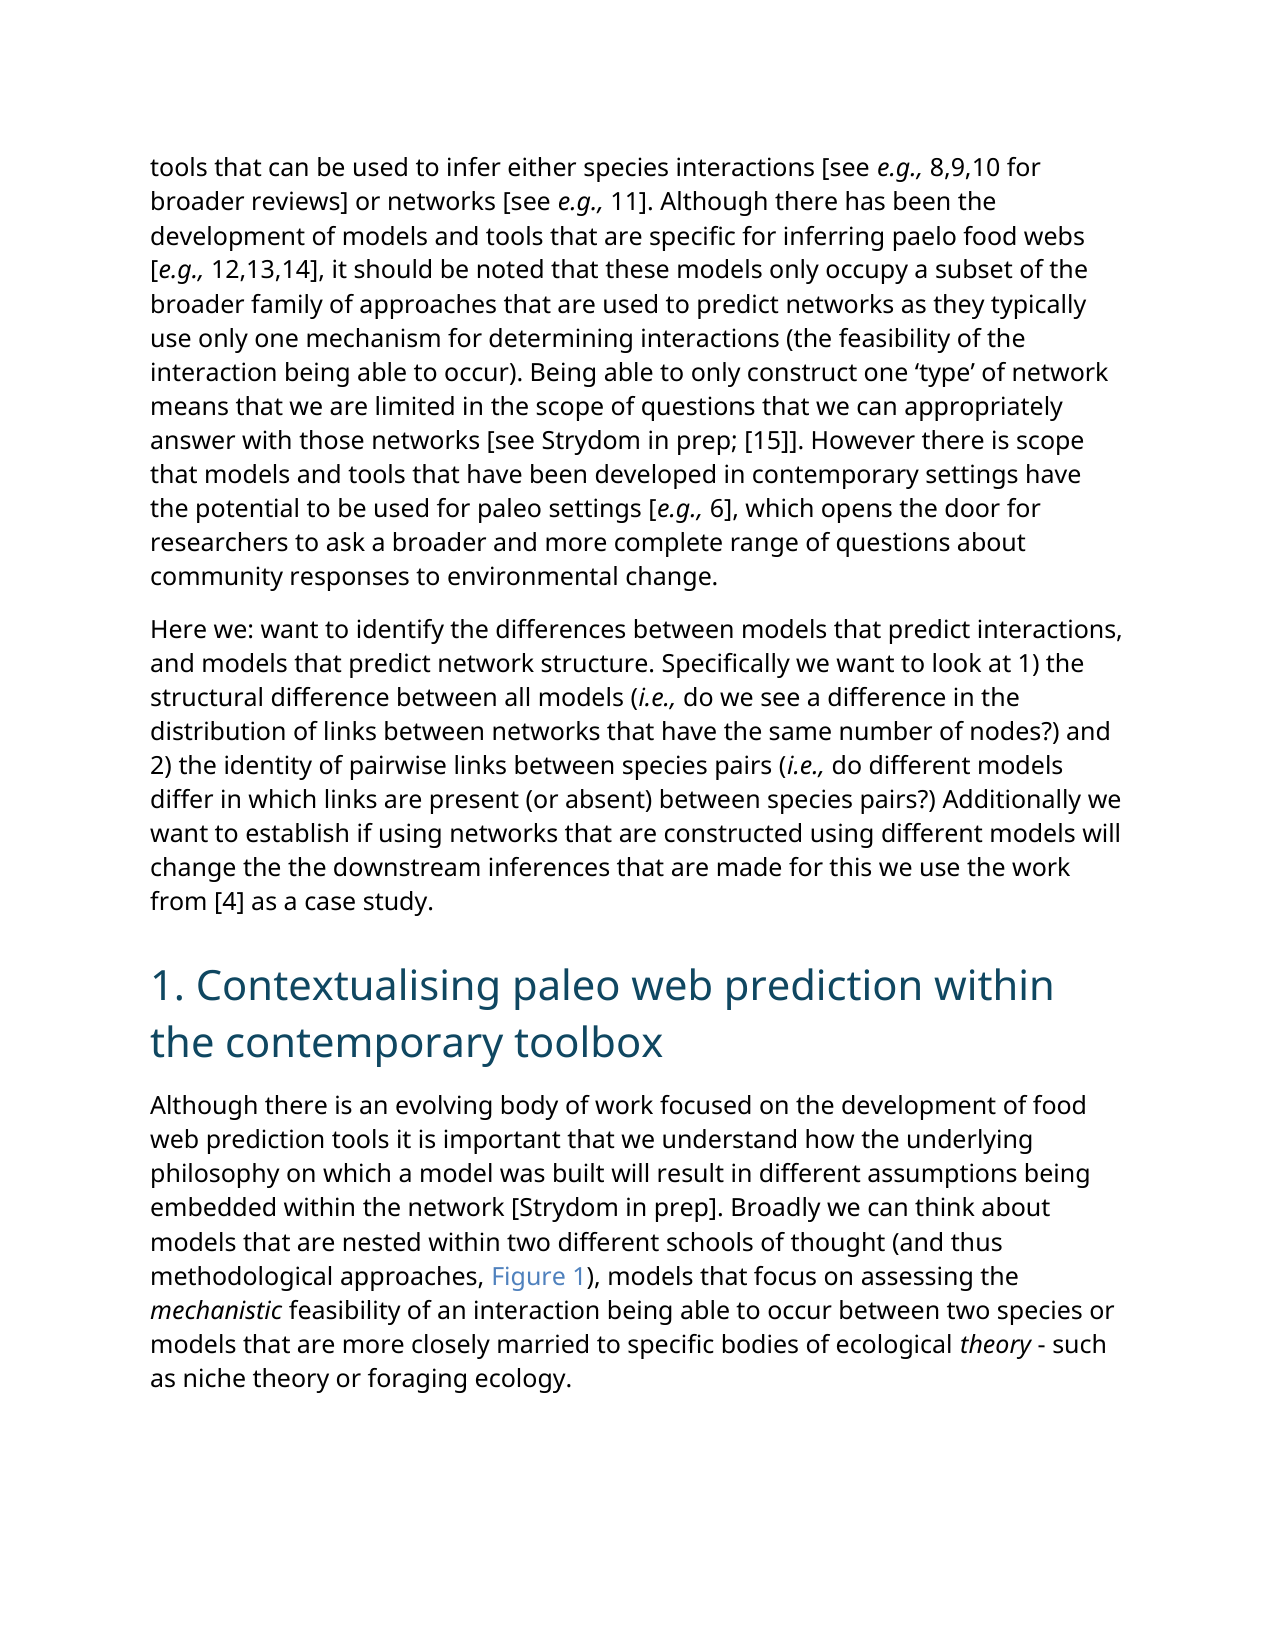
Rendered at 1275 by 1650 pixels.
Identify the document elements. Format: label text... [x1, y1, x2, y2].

text Here we: want to identify the differences between models that predict interactions, and models that predict network structure. Specifically we want to look at 1) the structural difference between all models (i.e., do we see a difference in the distribution of links between networks that have the same number of nodes?) and 2) the identity of pairwise links between species pairs (i.e., do different models differ in which links are present (or absent) between species pairs?) Additionally we want to establish if using networks that are constructed using different models will change the the downstream inferences that are made for this we use the work from [4] as a case study. [150, 612, 1125, 918]
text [150, 150, 1125, 593]
subtitle 1. Contextualising paleo web prediction within the contemporary toolbox [150, 956, 1125, 1069]
text Although there is an evolving body of work focused on the development of food web prediction tools it is important that we understand how the underlying philosophy on which a model was built will result in different assumptions being embedded within the network [Strydom in prep]. Broadly we can think about models that are nested within two different schools of thought (and thus methodological approaches, Figure 1), models that focus on assessing the mechanistic feasibility of an interaction being able to occur between two species or models that are more closely married to specific bodies of ecological theory - such as niche theory or foraging ecology. [150, 1088, 1125, 1394]
